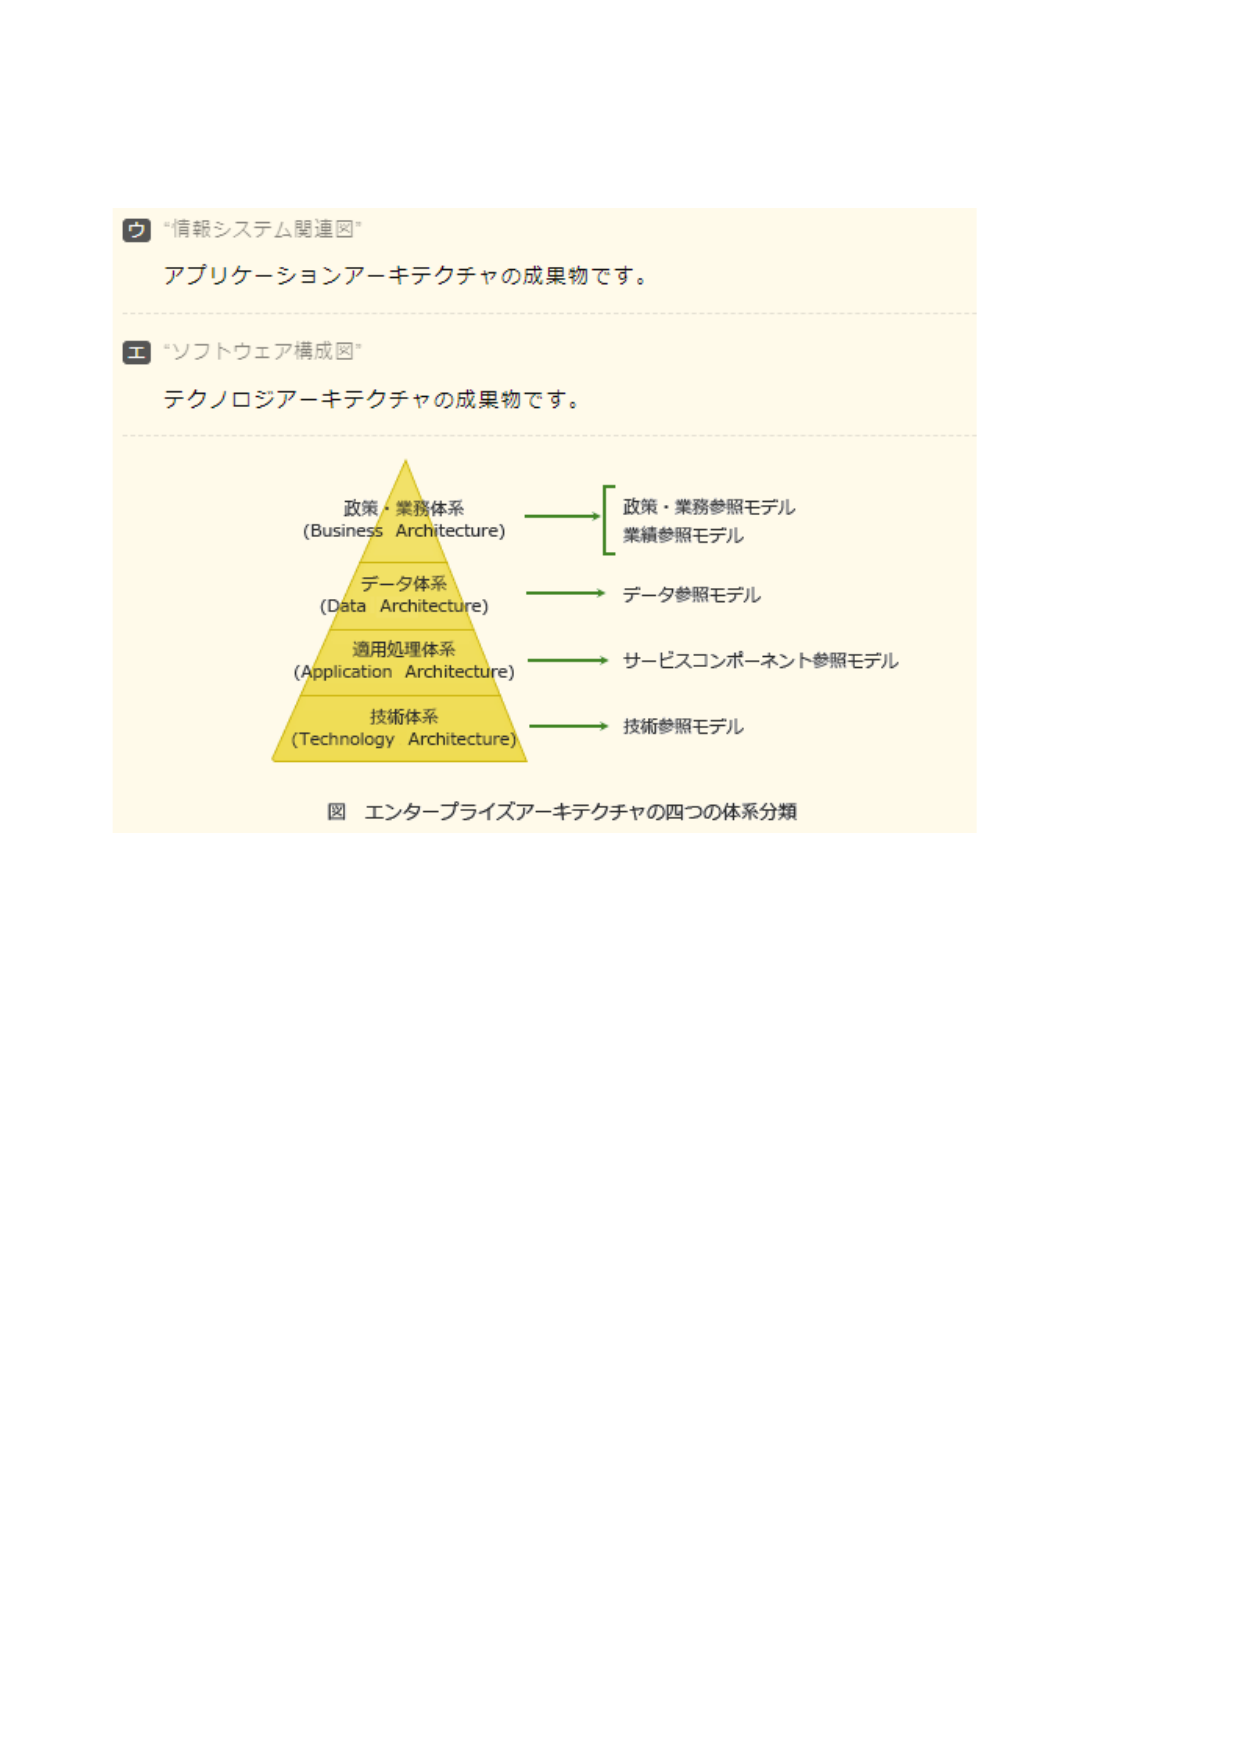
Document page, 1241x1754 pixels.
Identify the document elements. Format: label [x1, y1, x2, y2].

picture [112, 208, 977, 833]
